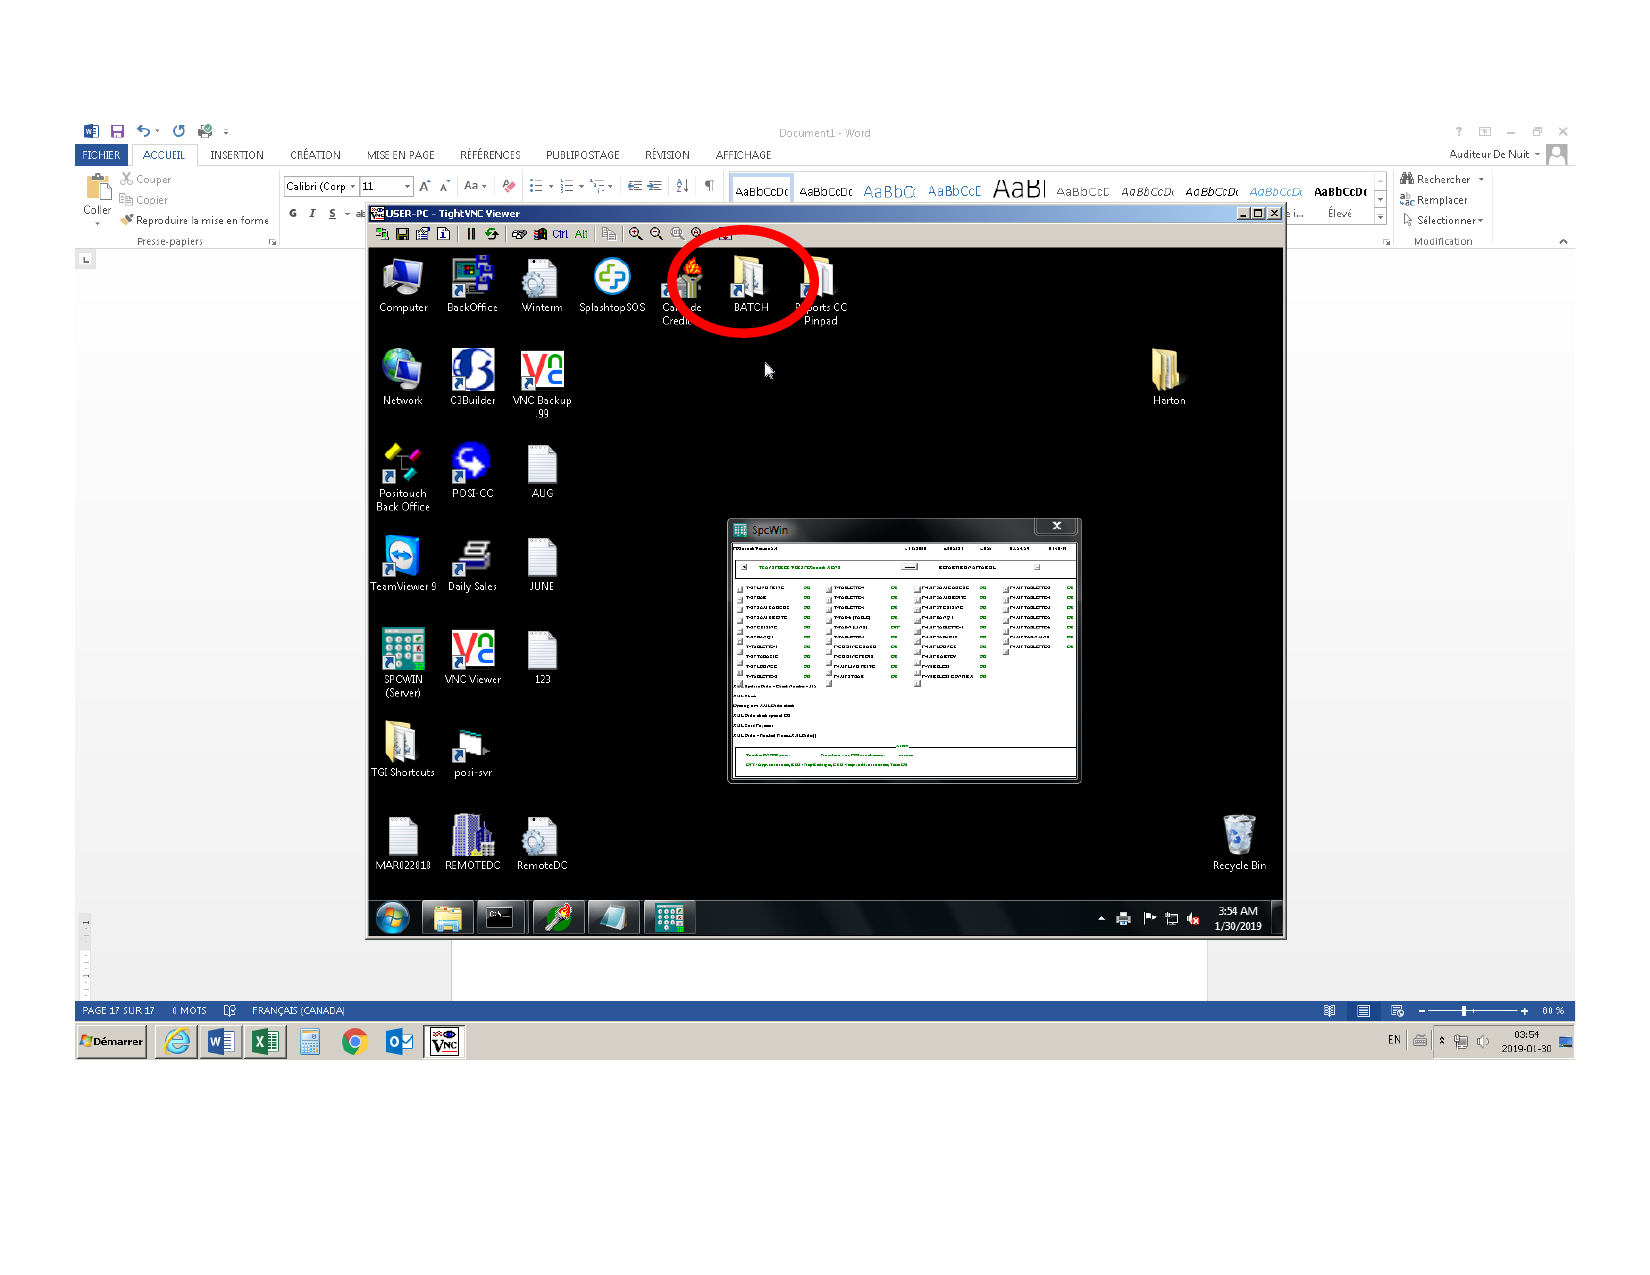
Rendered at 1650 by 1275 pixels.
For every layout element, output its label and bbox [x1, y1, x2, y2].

picture [75, 121, 1575, 1060]
